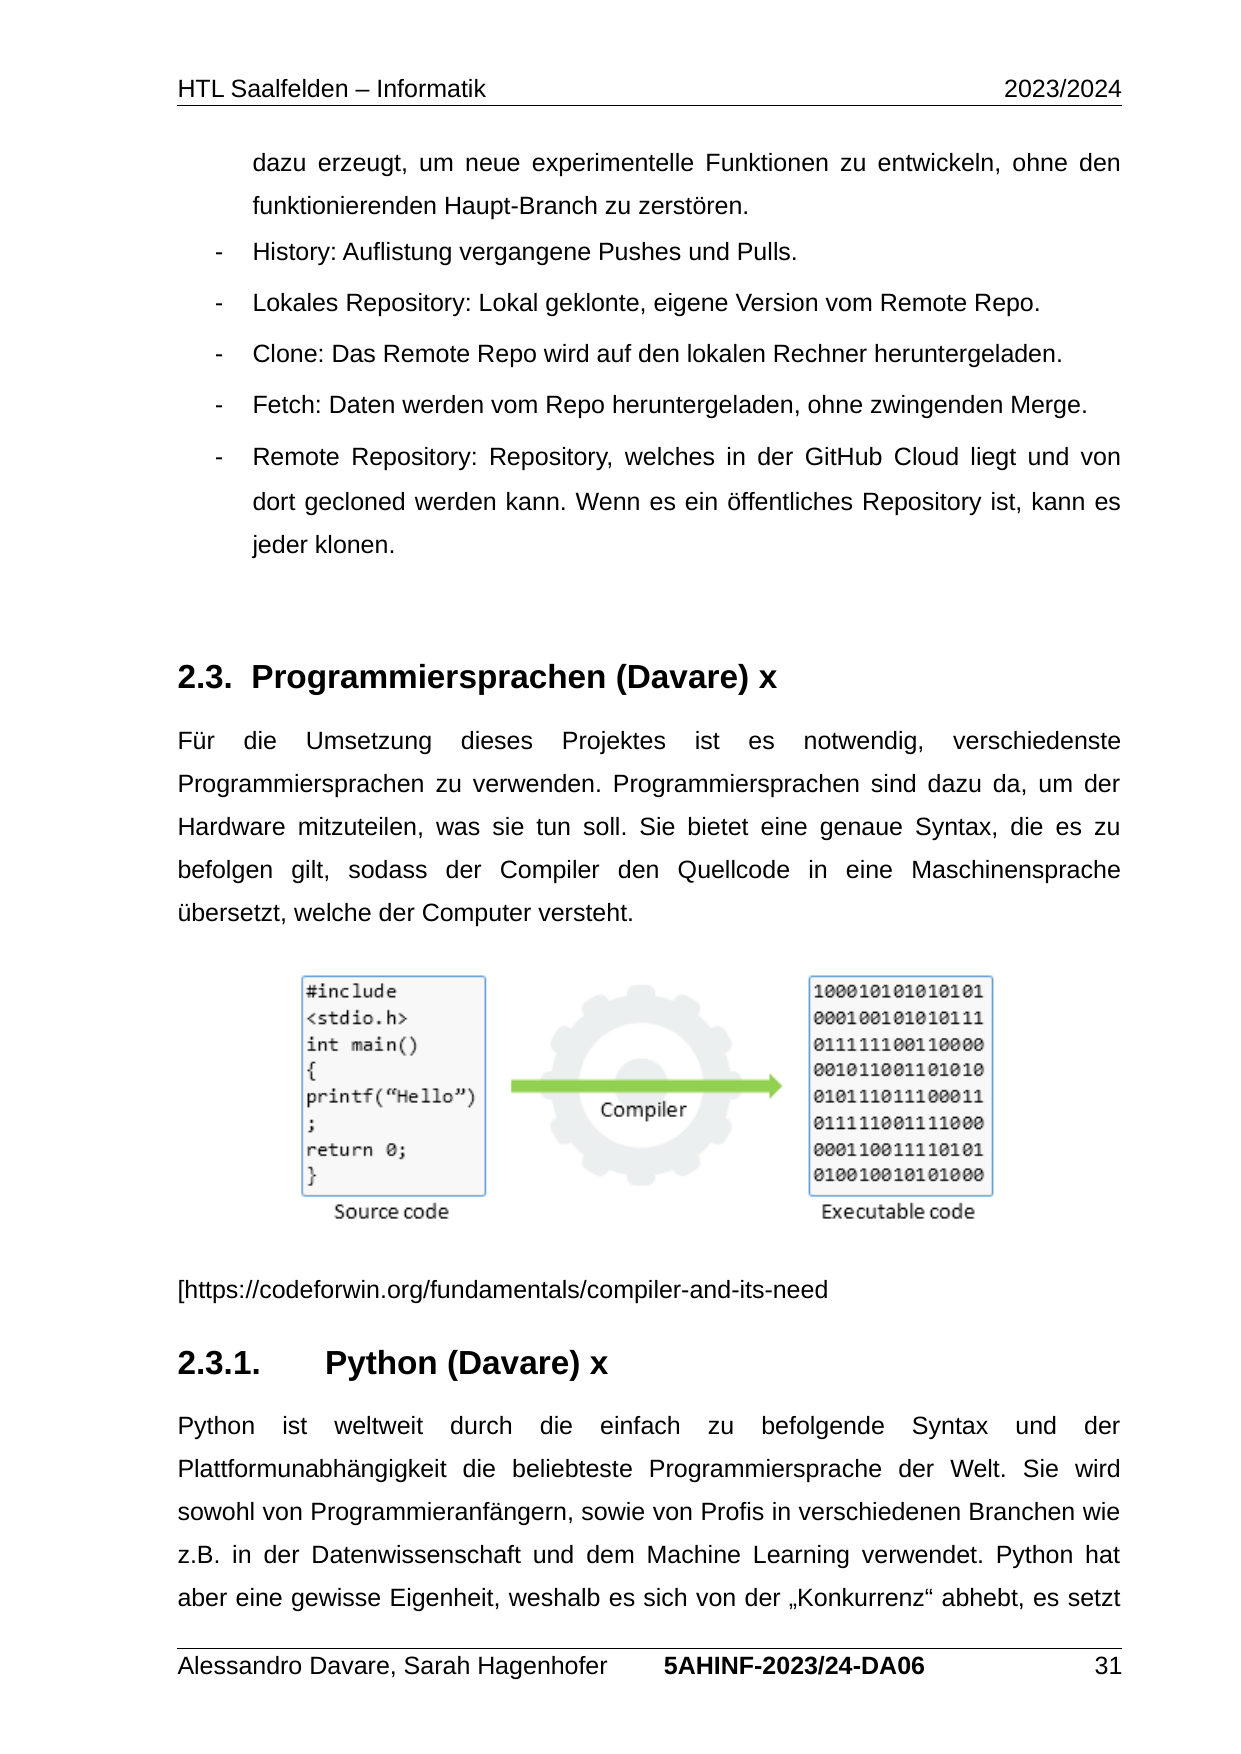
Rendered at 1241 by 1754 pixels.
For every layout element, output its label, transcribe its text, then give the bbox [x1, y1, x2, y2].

text [https://codeforwin.org/fundamentals/compiler-and-its-need [177, 1274, 1122, 1303]
list Lokales Repository: Lokal geklonte, eigene Version vom Remote Repo. [215, 285, 1122, 319]
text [177, 1411, 1122, 1612]
subtitle Programmiersprachen (Davare) x [177, 658, 1122, 696]
text Für die Umsetzung dieses Projektes ist es notwendig, verschiedenste Programmiersprachen zu verwenden. Programmiersprachen sind dazu da, um der Hardware mitzuteilen, was sie tun soll. Sie bietet eine genaue Syntax, die es zu befolgen gilt, sodass der Compiler den Quellcode in eine Maschinensprache übersetzt, welche der Computer versteht. [177, 726, 1122, 927]
list History: Auflistung vergangene Pushes und Pulls. [215, 234, 1122, 268]
picture [286, 957, 1014, 1244]
list Remote Repository: Repository, welches in der GitHub Cloud liegt und von dort gecloned werden kann. Wenn es ein öffentliches Repository ist, kann es jeder klonen. [215, 438, 1122, 558]
list Fetch: Daten werden vom Repo heruntergeladen, ohne zwingenden Merge. [215, 387, 1122, 421]
list Clone: Das Remote Repo wird auf den lokalen Rechner heruntergeladen. [215, 336, 1122, 370]
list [215, 148, 1122, 219]
subtitle Python (Davare) x [177, 1343, 1122, 1381]
